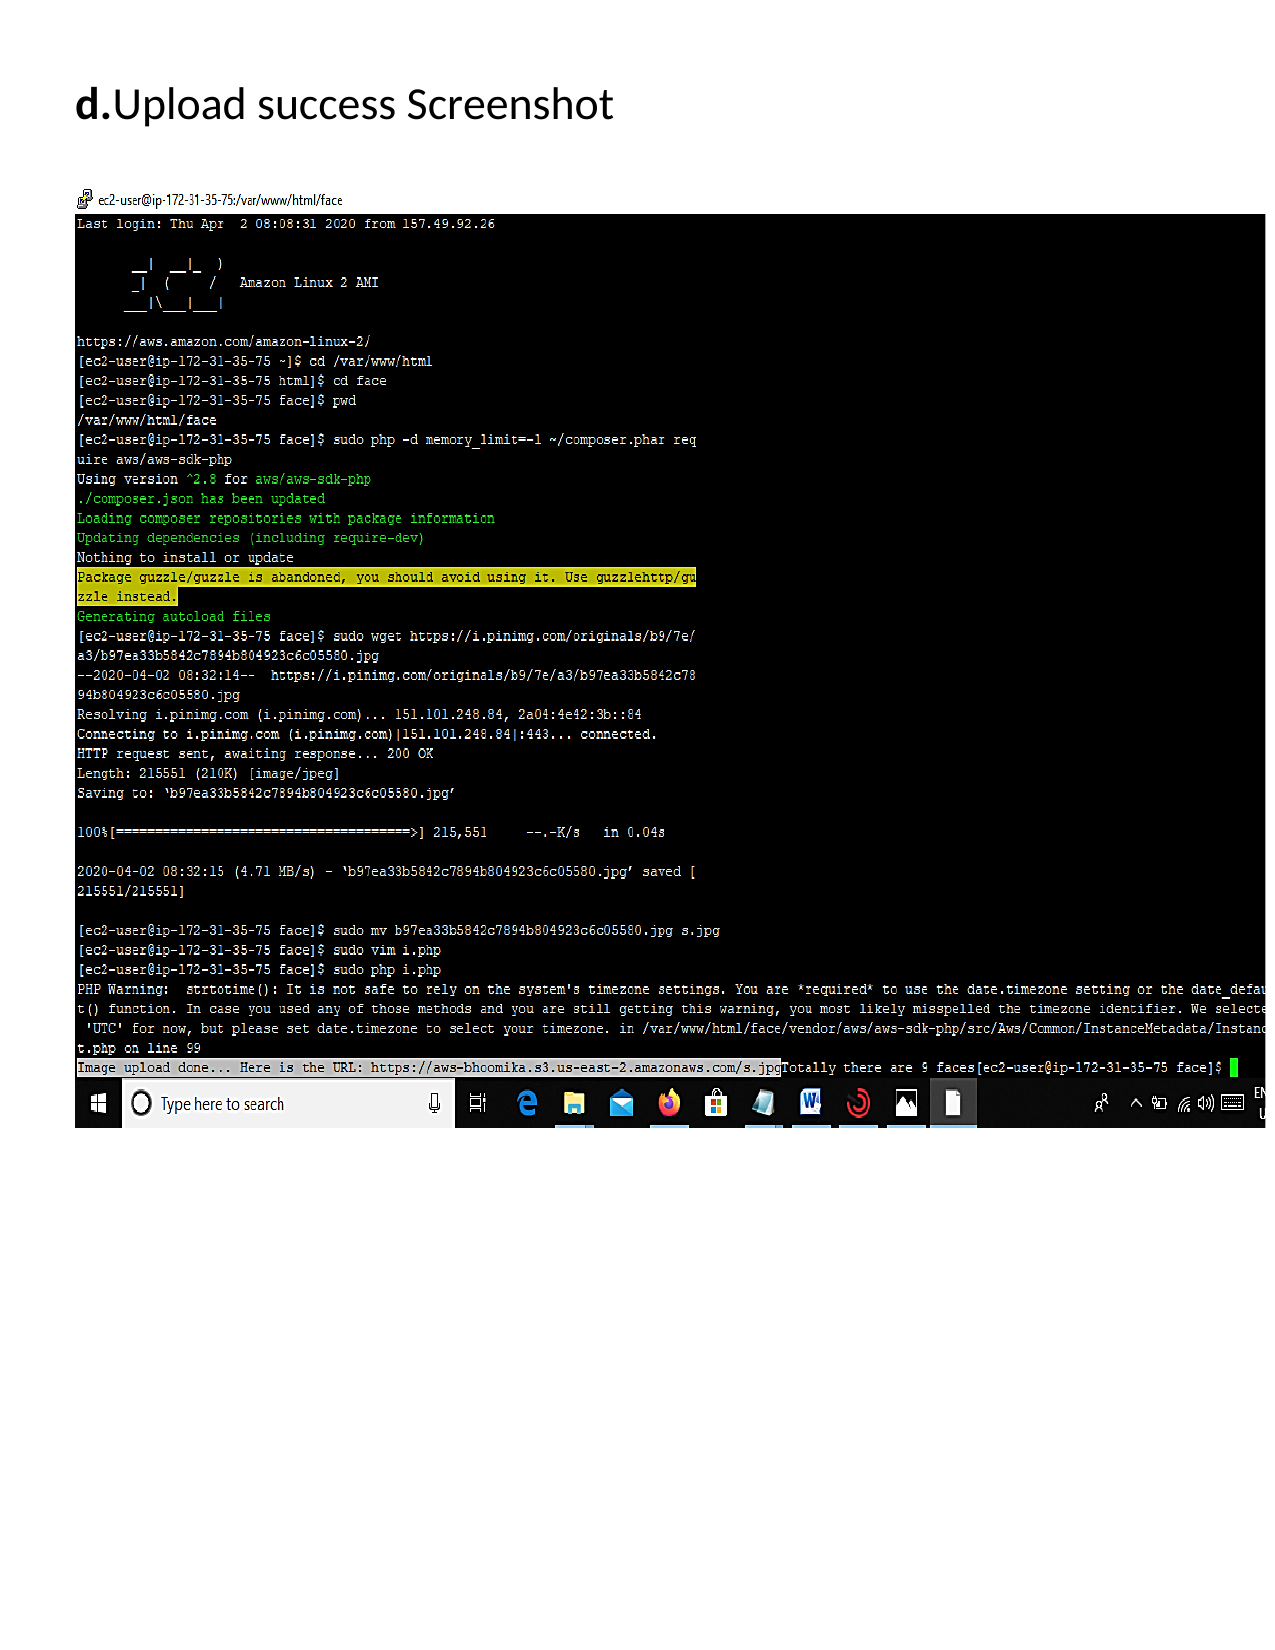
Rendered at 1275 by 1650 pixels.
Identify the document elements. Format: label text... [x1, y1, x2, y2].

picture [75, 186, 1266, 1128]
list Upload success Screenshot [75, 75, 1200, 131]
